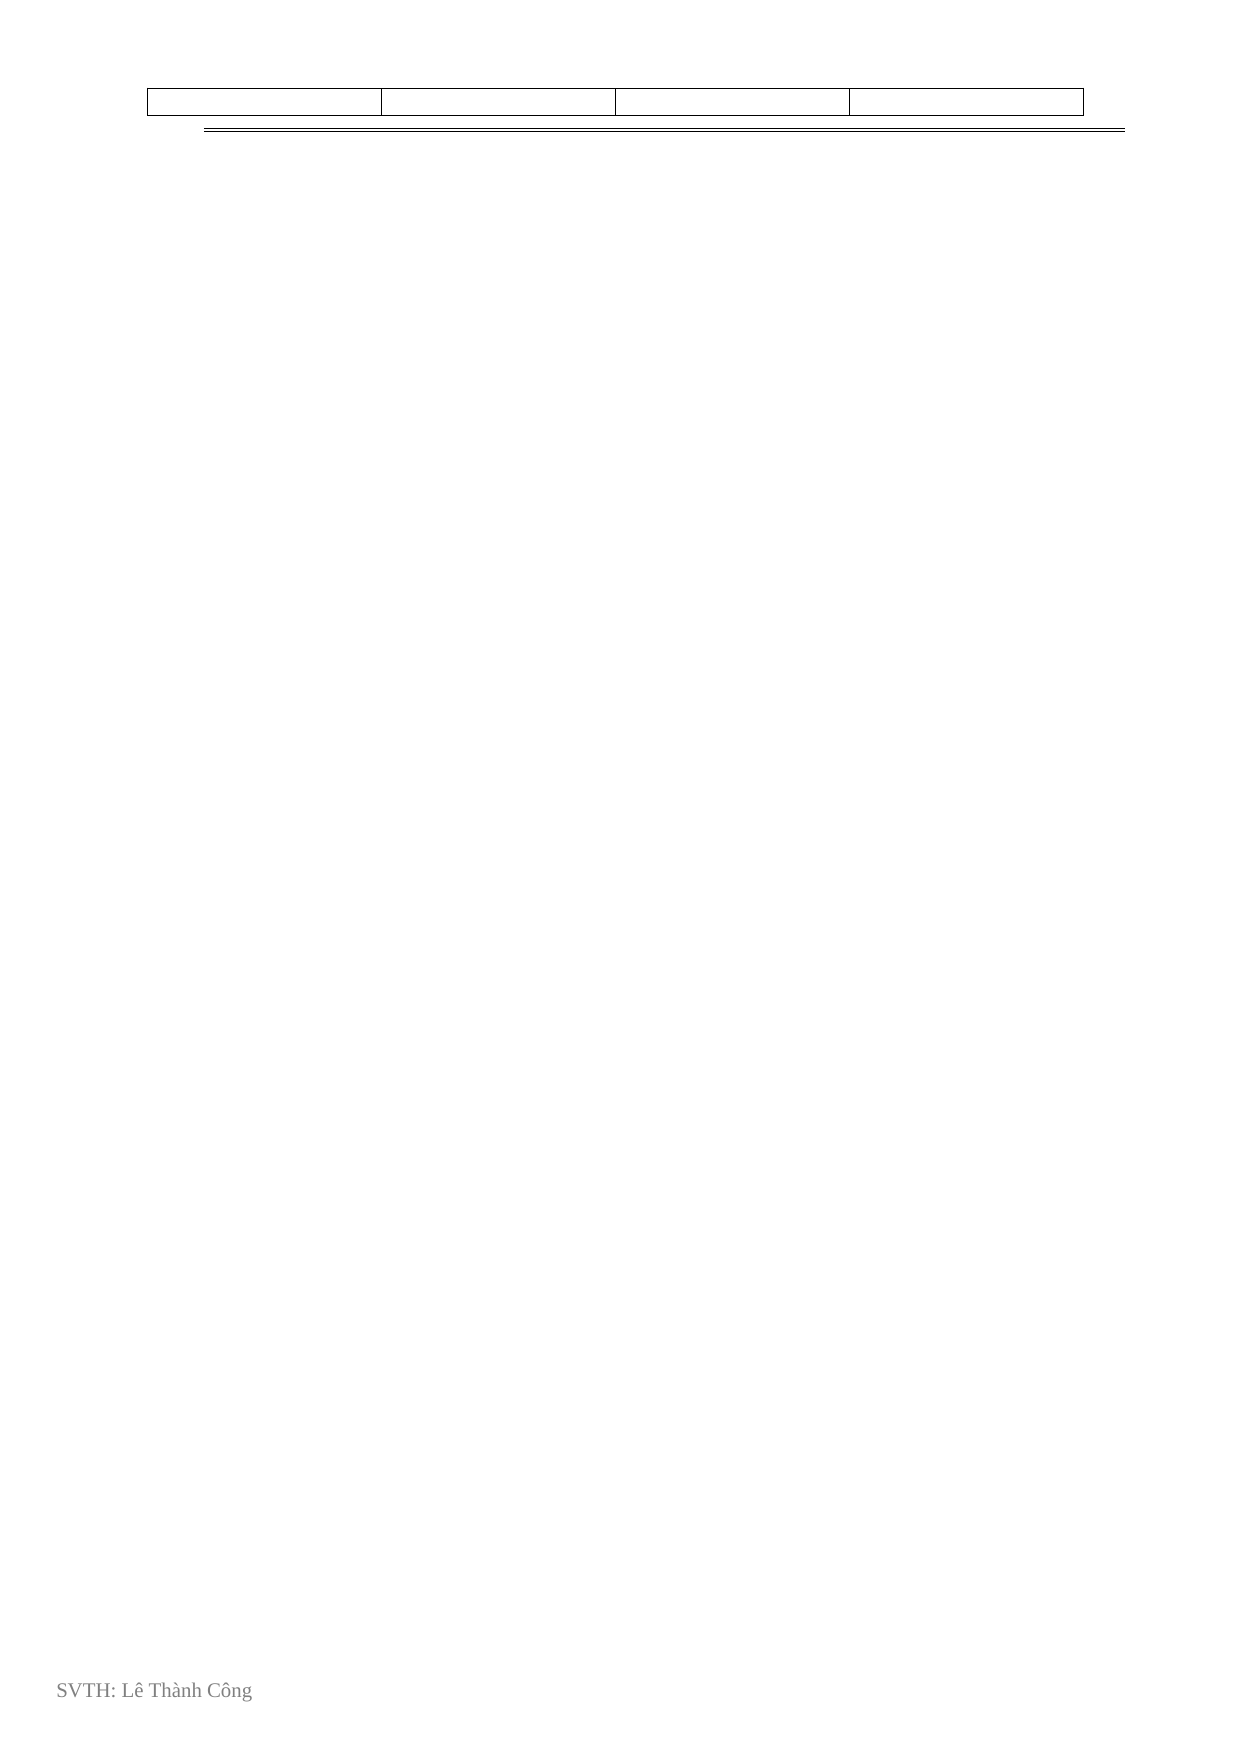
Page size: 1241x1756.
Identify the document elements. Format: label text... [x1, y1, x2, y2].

table_cell 1 [616, 89, 849, 115]
table_cell bigint [382, 89, 615, 115]
table_cell role_id [148, 89, 381, 115]
table_cell Quyền [850, 89, 1083, 115]
